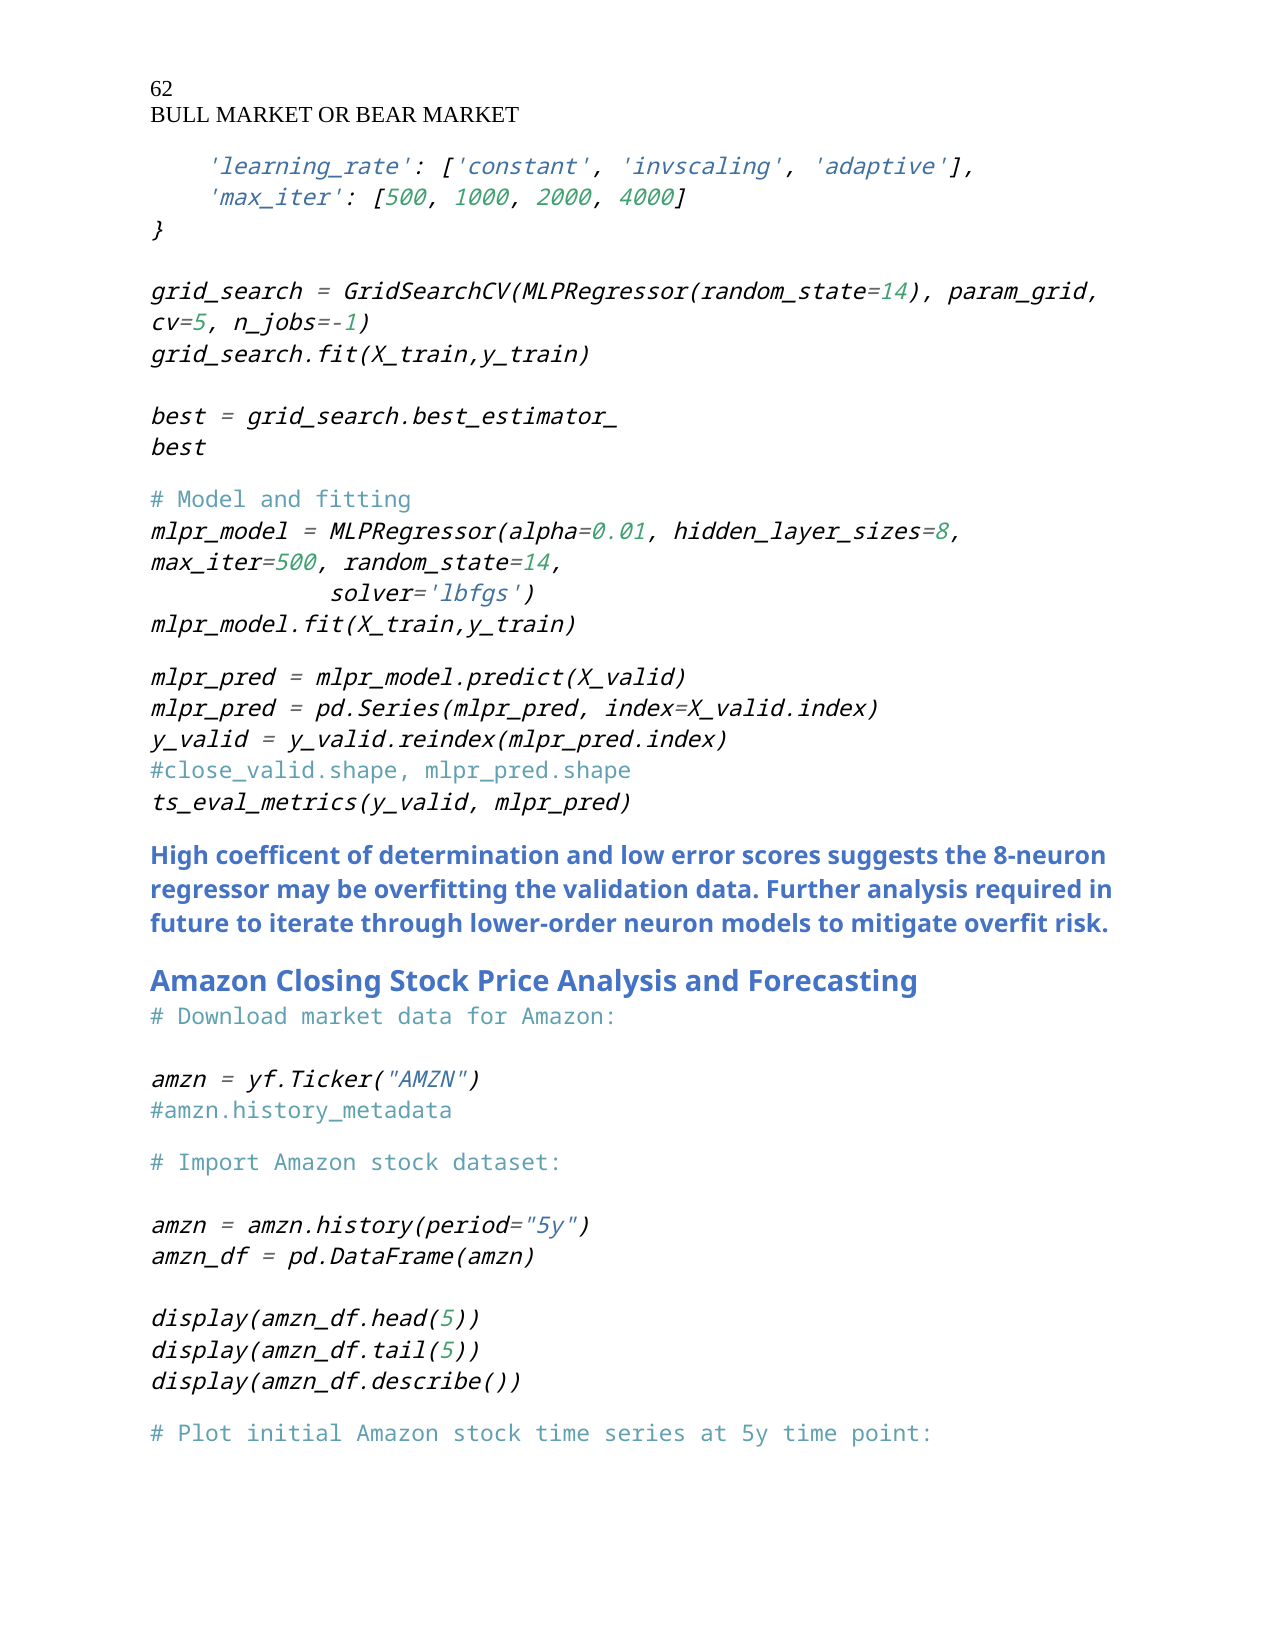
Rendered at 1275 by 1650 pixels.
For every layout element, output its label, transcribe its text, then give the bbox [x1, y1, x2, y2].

text # Download market data for Amazon: amzn = yf.Ticker("AMZN") #amzn.history_metadata [150, 1000, 1125, 1125]
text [150, 150, 1125, 462]
text # Import Amazon stock dataset: amzn = amzn.history(period="5y") amzn_df = pd.DataFrame(amzn) display(amzn_df.head(5)) display(amzn_df.tail(5)) display(amzn_df.describe()) [150, 1146, 1125, 1396]
text mlpr_pred = mlpr_model.predict(X_valid) mlpr_pred = pd.Series(mlpr_pred, index=X_valid.index) y_valid = y_valid.reindex(mlpr_pred.index) #close_valid.shape, mlpr_pred.shape ts_eval_metrics(y_valid, mlpr_pred) [150, 660, 1125, 817]
text # Model and fitting mlpr_model = MLPRegressor(alpha=0.01, hidden_layer_sizes=8, max_iter=500, random_state=14, solver='lbfgs') mlpr_model.fit(X_train,y_train) [150, 483, 1125, 639]
subtitle High coefficent of determination and low error scores suggests the 8-neuron regressor may be overfitting the validation data. Further analysis required in future to iterate through lower-order neuron models to mitigate overfit risk. [150, 837, 1125, 940]
subtitle Amazon Closing Stock Price Analysis and Forecasting [150, 961, 1125, 1000]
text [150, 1417, 1125, 1479]
